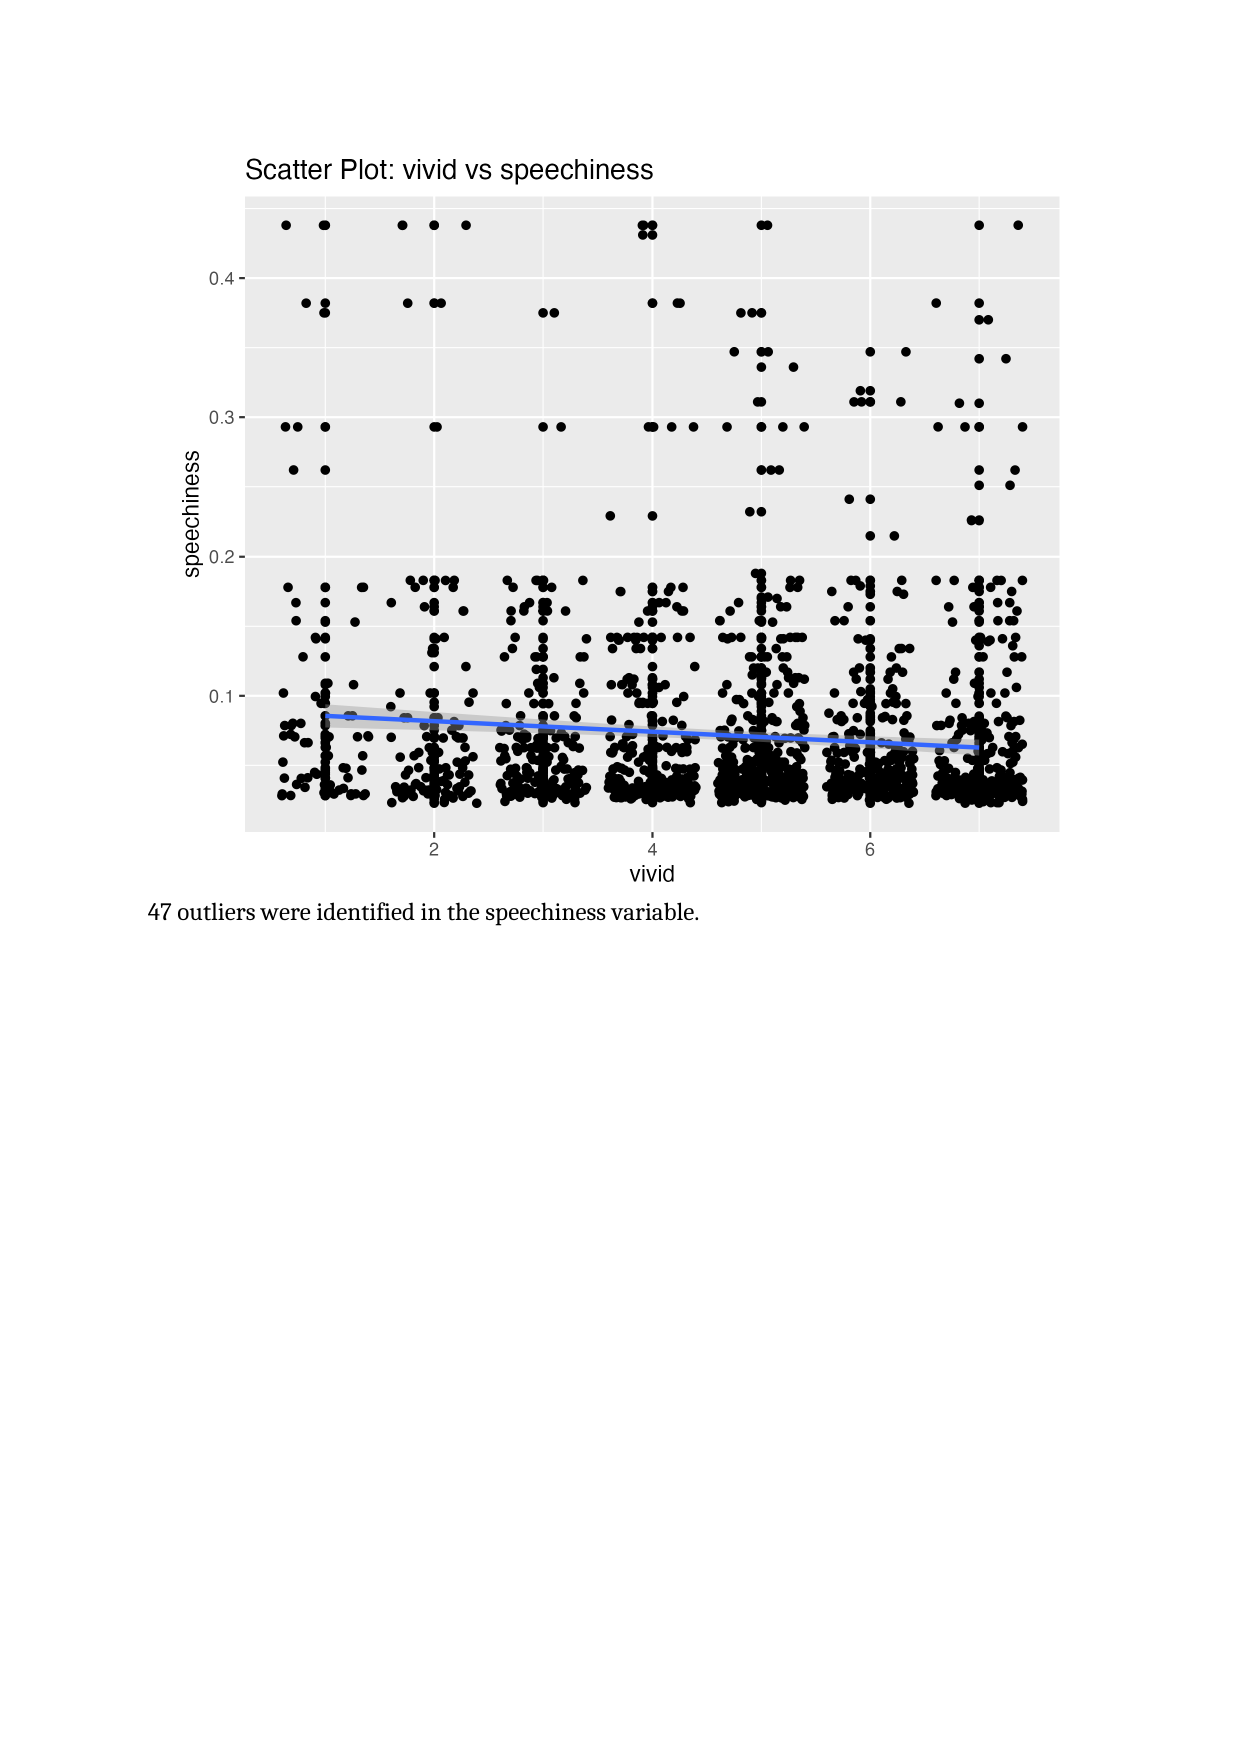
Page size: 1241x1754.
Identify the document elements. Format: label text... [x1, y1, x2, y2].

picture [170, 147, 1071, 898]
text 47 outliers were identified in the speechiness variable. [148, 898, 1093, 926]
